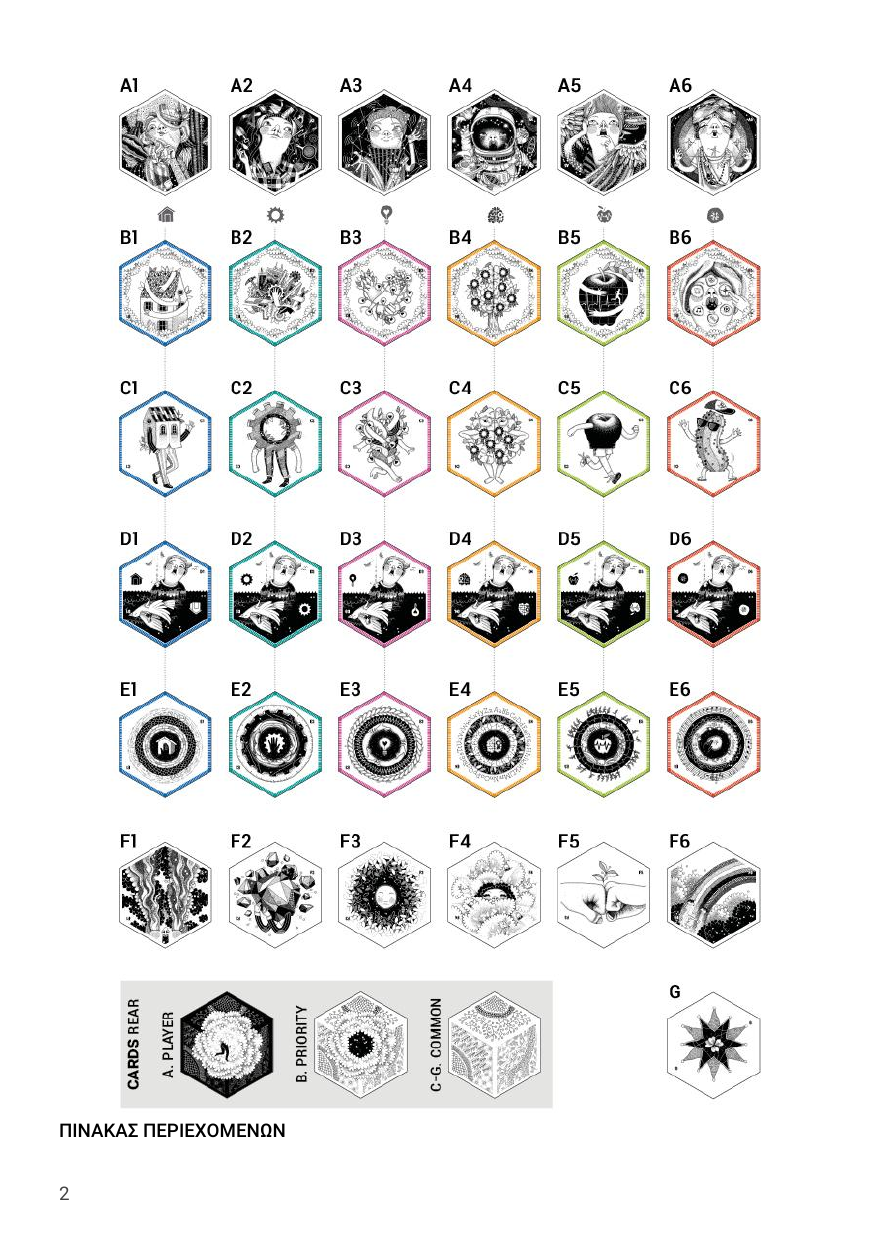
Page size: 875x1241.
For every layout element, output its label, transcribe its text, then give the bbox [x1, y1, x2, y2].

picture [89, 58, 784, 1120]
text ΠΙΝΑΚΑΣ ΠΕΡΙΕΧΟΜΕΝΩΝ [59, 1120, 814, 1142]
